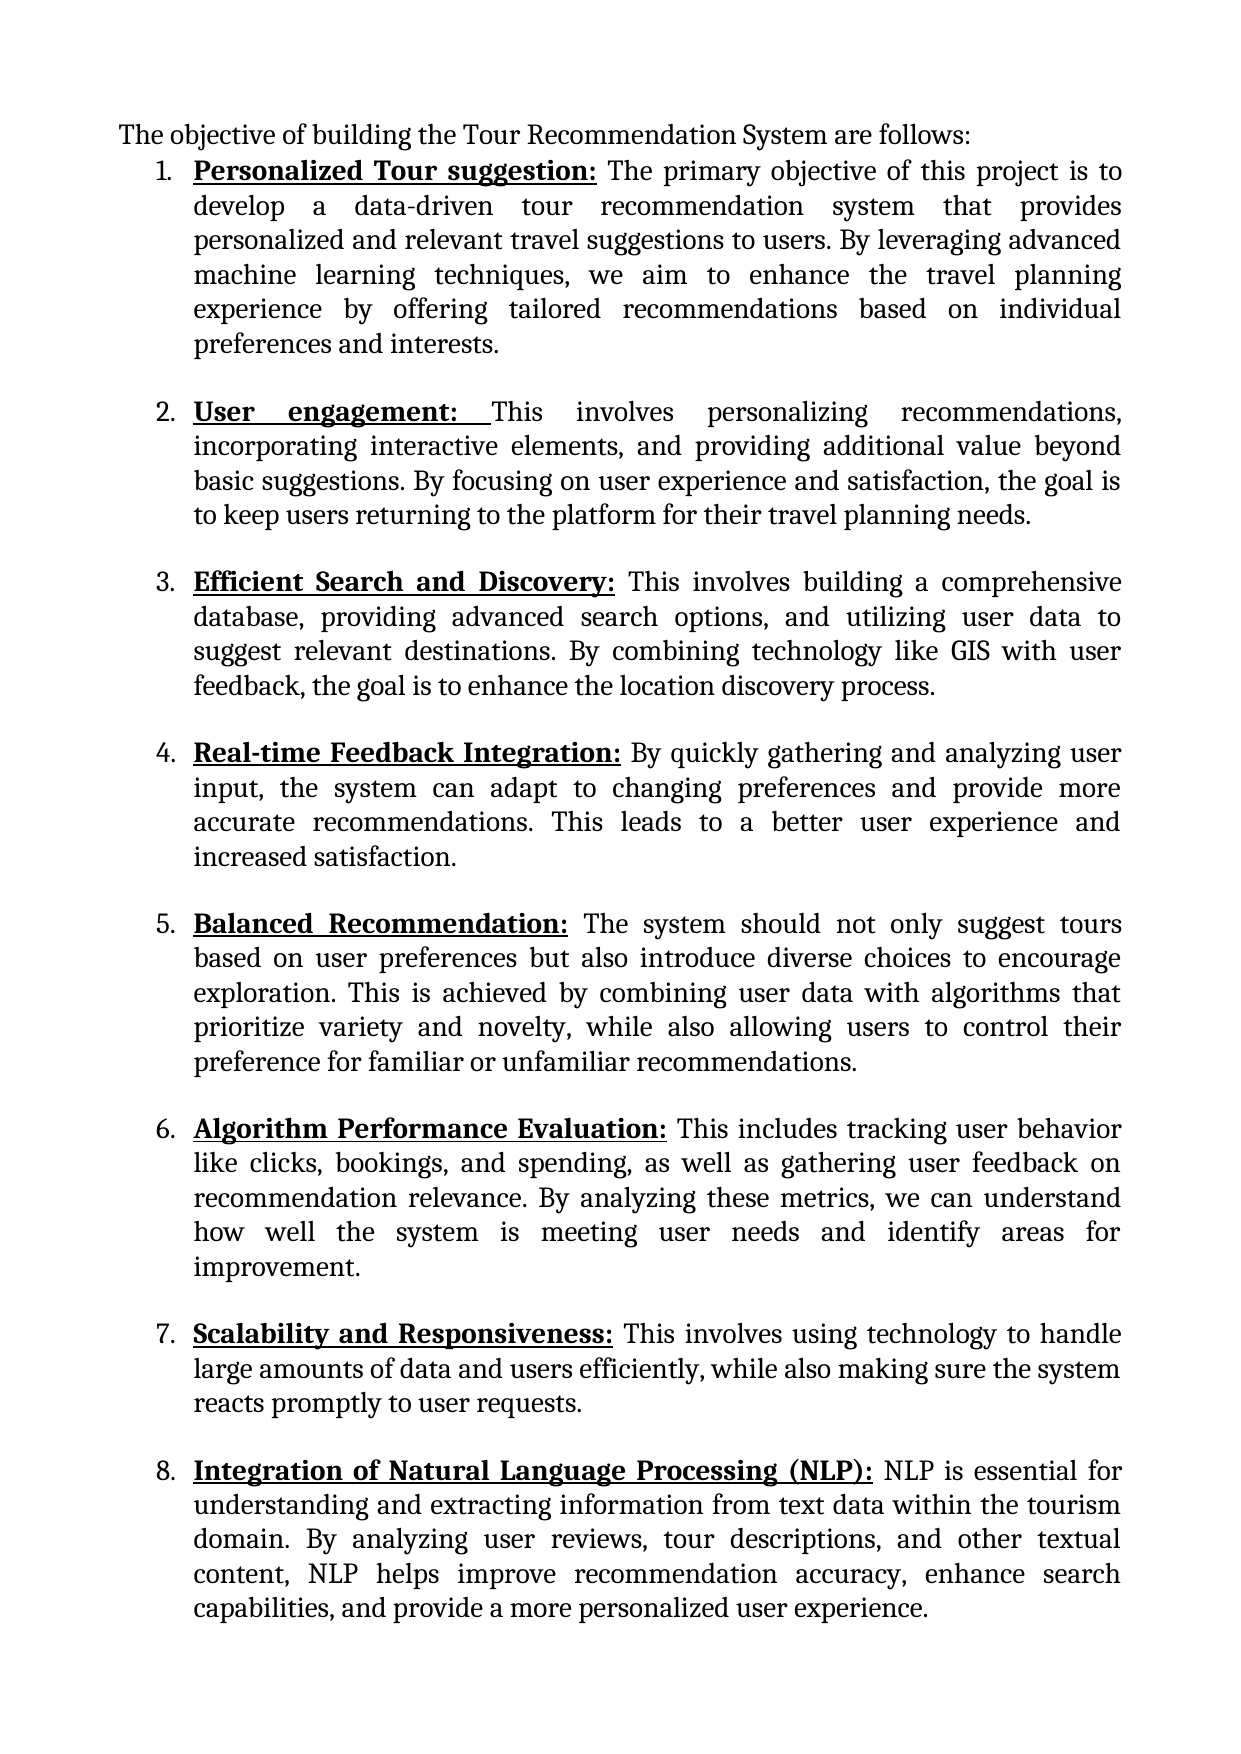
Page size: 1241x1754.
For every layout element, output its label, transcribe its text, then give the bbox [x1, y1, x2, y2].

list Real-time Feedback Integration: By quickly gathering and analyzing user input, the system can adapt to changing preferences and provide more accurate recommendations. This leads to a better user experience and increased satisfaction. [156, 736, 1123, 873]
list User engagement: This involves personalizing recommendations, incorporating interactive elements, and providing additional value beyond basic suggestions. By focusing on user experience and satisfaction, the goal is to keep users returning to the platform for their travel planning needs. [156, 395, 1123, 532]
list Integration of Natural Language Processing (NLP): NLP is essential for understanding and extracting information from text data within the tourism domain. By analyzing user reviews, tour descriptions, and other textual content, NLP helps improve recommendation accuracy, enhance search capabilities, and provide a more personalized user experience. [156, 1454, 1123, 1625]
list Efficient Search and Discovery: This involves building a comprehensive database, providing advanced search options, and utilizing user data to suggest relevant destinations. By combining technology like GIS with user feedback, the goal is to enhance the location discovery process. [156, 566, 1123, 702]
list Personalized Tour suggestion: The primary objective of this project is to develop a data-driven tour recommendation system that provides personalized and relevant travel suggestions to users. By leveraging advanced machine learning techniques, we aim to enhance the travel planning experience by offering tailored recommendations based on individual preferences and interests. [156, 154, 1123, 360]
list Algorithm Performance Evaluation: This includes tracking user behavior like clicks, bookings, and spending, as well as gathering user feedback on recommendation relevance. By analyzing these metrics, we can understand how well the system is meeting user needs and identify areas for improvement. [156, 1112, 1123, 1284]
text The objective of building the Tour Recommendation System are follows: [118, 118, 1123, 152]
list Balanced Recommendation: The system should not only suggest tours based on user preferences but also introduce diverse choices to encourage exploration. This is achieved by combining user data with algorithms that prioritize variety and novelty, while also allowing users to control their preference for familiar or unfamiliar recommendations. [156, 907, 1123, 1078]
list Scalability and Responsiveness: This involves using technology to handle large amounts of data and users efficiently, while also making sure the system reacts promptly to user requests. [156, 1317, 1123, 1420]
